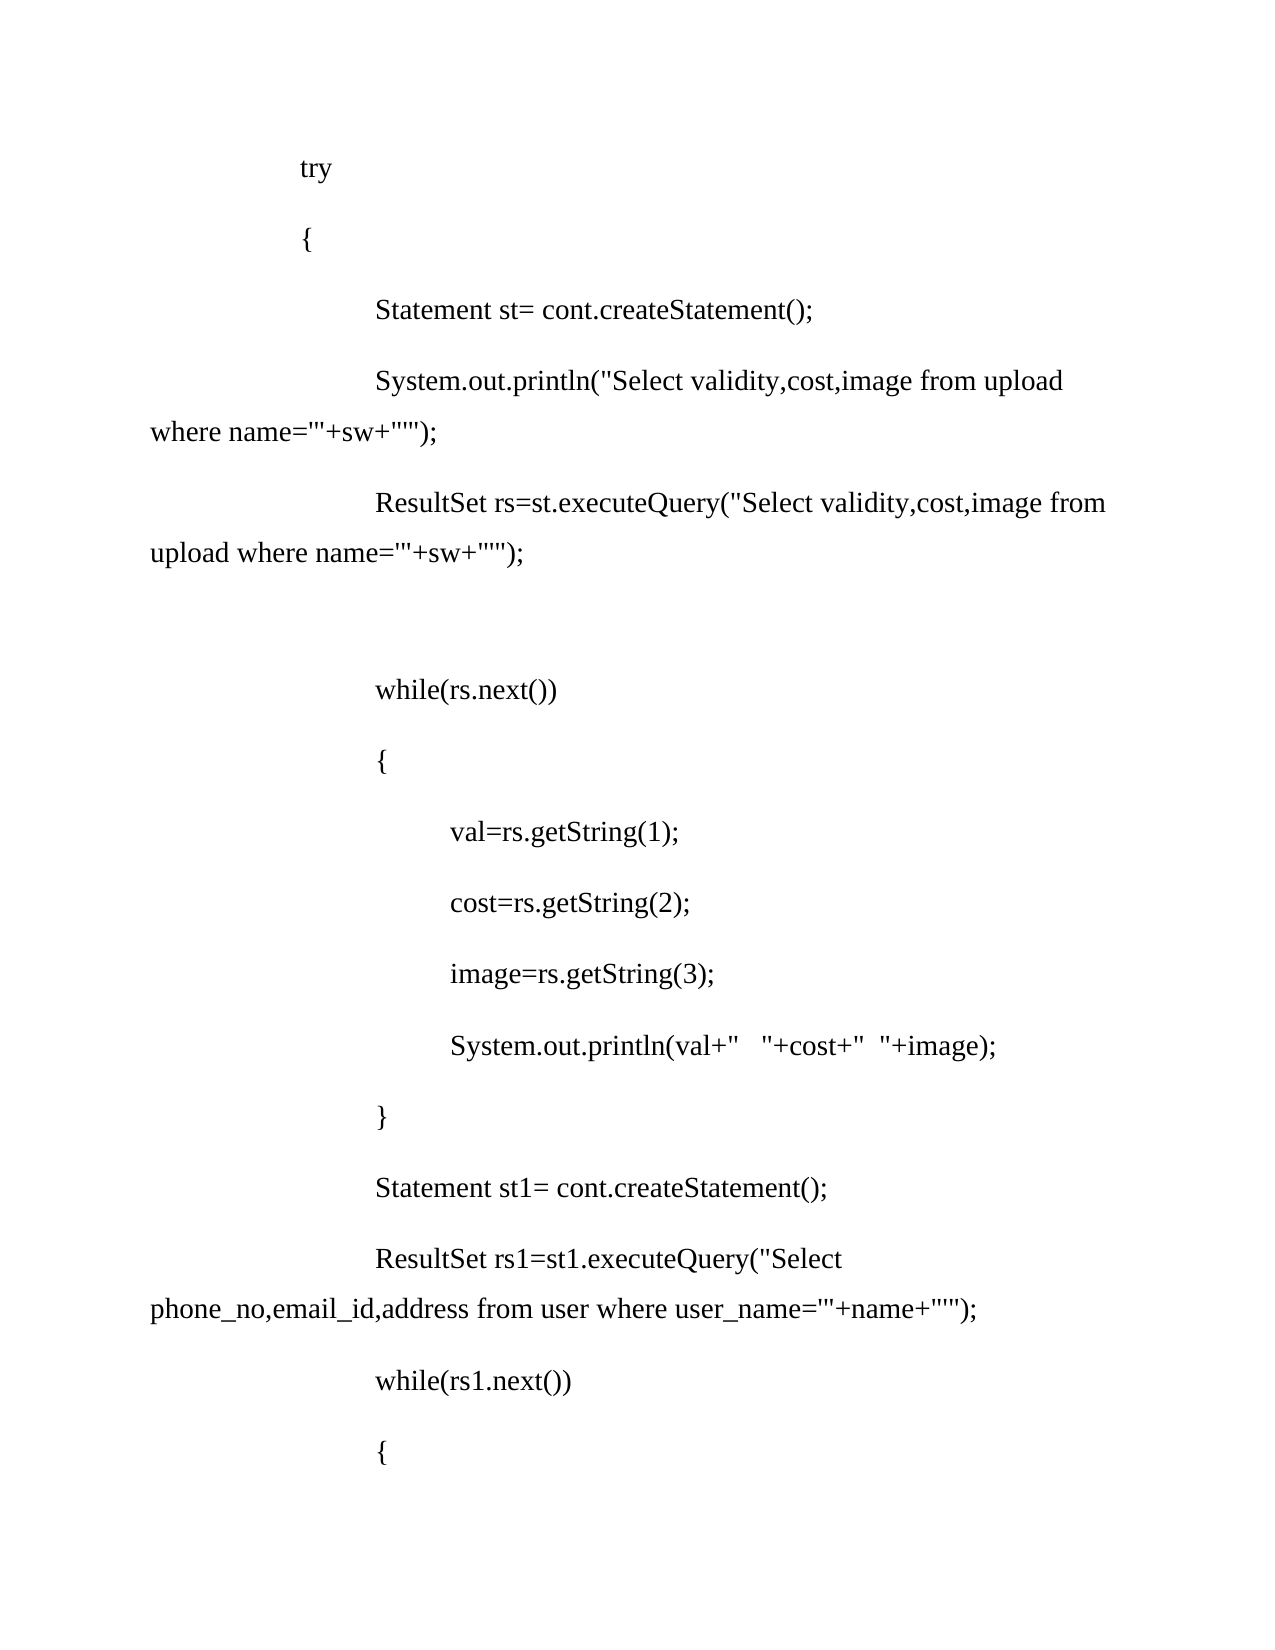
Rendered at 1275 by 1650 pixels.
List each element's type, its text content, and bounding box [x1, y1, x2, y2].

text try [150, 150, 1125, 183]
text } [150, 1099, 1125, 1132]
text System.out.println("Select validity,cost,image from upload where name='"+sw+"'"); [150, 363, 1125, 447]
text ResultSet rs1=st1.executeQuery("Select phone_no,email_id,address from user where user_name='"+name+"'"); [150, 1241, 1125, 1325]
text { [150, 743, 1125, 777]
text ResultSet rs=st.executeQuery("Select validity,cost,image from upload where name='"+sw+"'"); [150, 485, 1125, 569]
text while(rs1.next()) [150, 1363, 1125, 1396]
text Statement st1= cont.createStatement(); [150, 1170, 1125, 1203]
text val=rs.getString(1); [150, 814, 1125, 848]
text Statement st= cont.createStatement(); [150, 292, 1125, 326]
text System.out.println(val+" "+cost+" "+image); [150, 1028, 1125, 1061]
text while(rs.next()) [150, 672, 1125, 706]
text { [150, 1434, 1125, 1467]
text image=rs.getString(3); [150, 957, 1125, 990]
text cost=rs.getString(2); [150, 885, 1125, 919]
text { [150, 221, 1125, 255]
